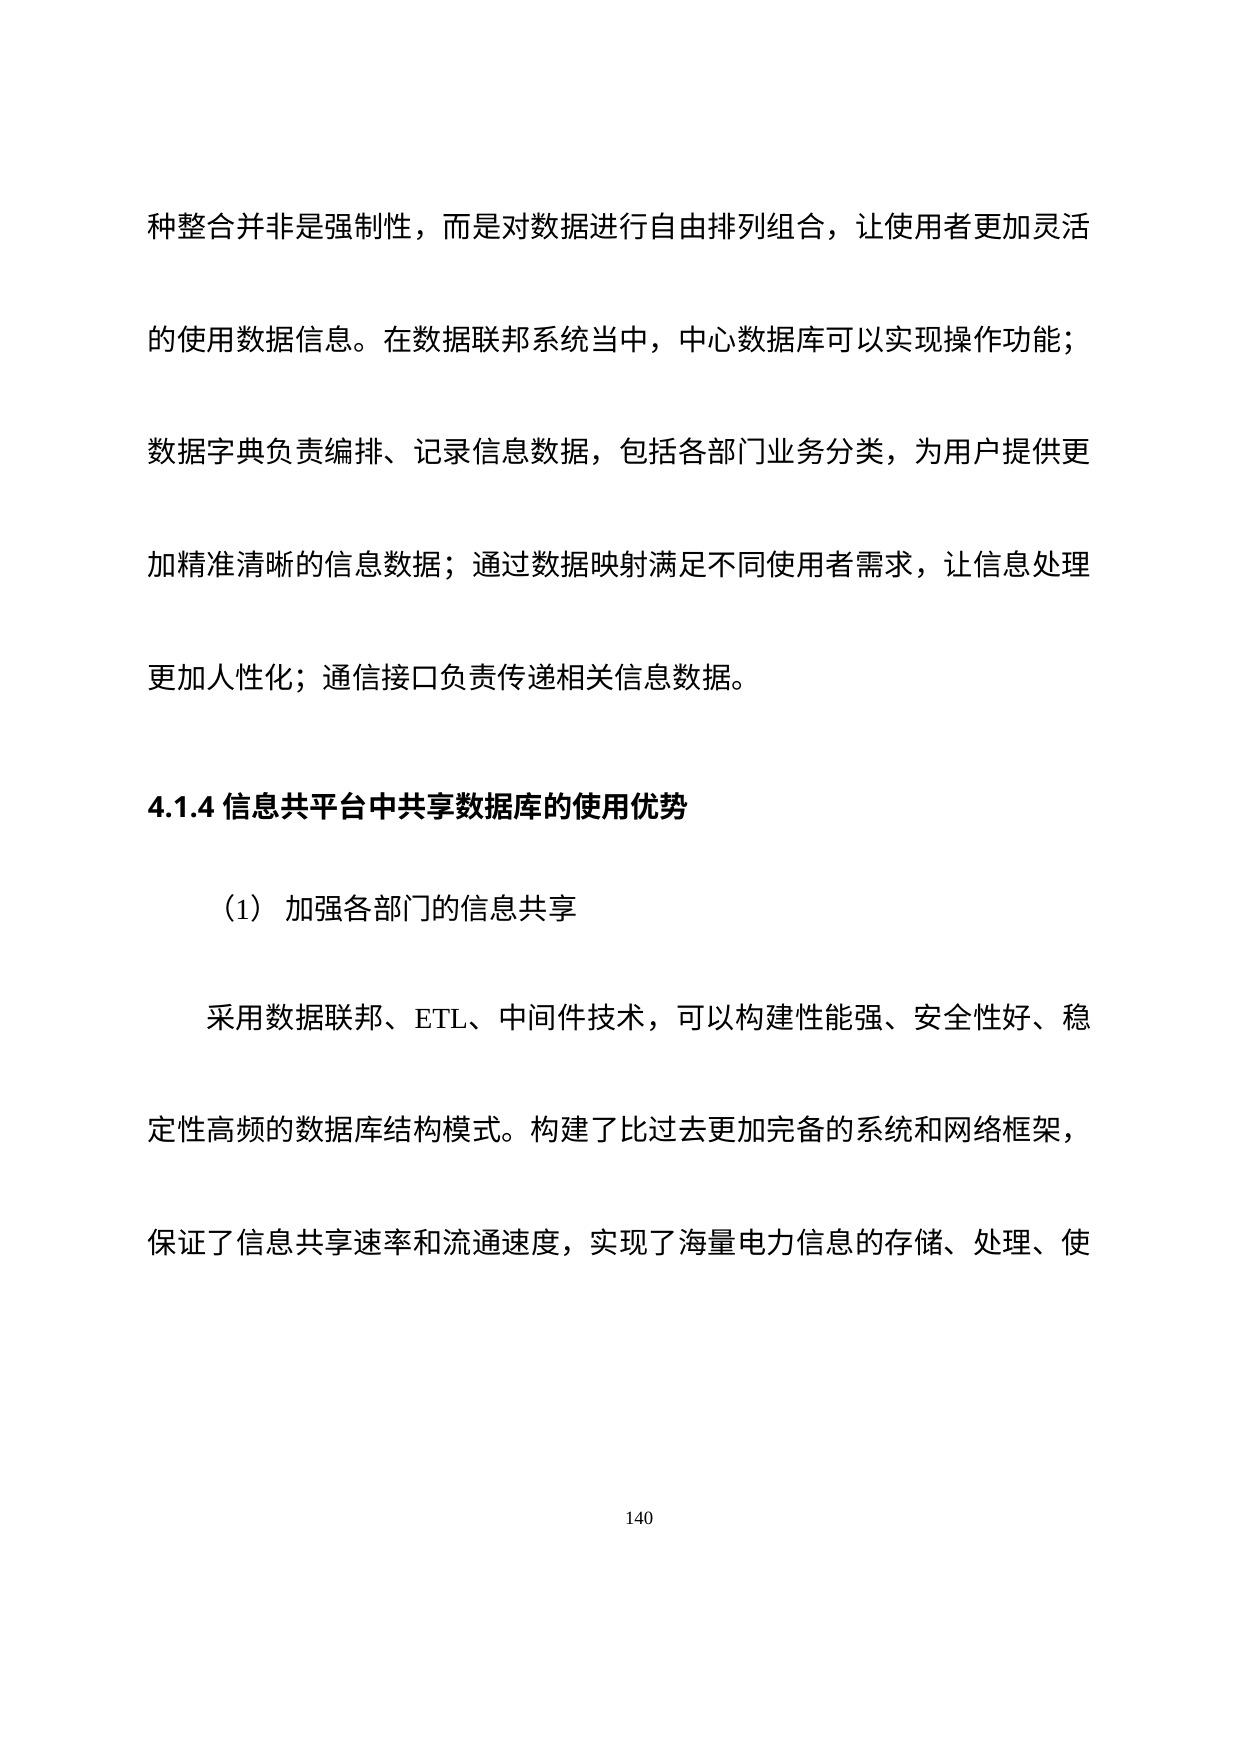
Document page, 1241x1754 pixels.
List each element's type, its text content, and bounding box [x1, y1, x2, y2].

text 4.1.4 信息共平台中共享数据库的使用优势 [148, 771, 1092, 839]
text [148, 981, 1092, 1275]
text （1） 加强各部门的信息共享 [148, 873, 1092, 941]
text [148, 191, 1092, 709]
